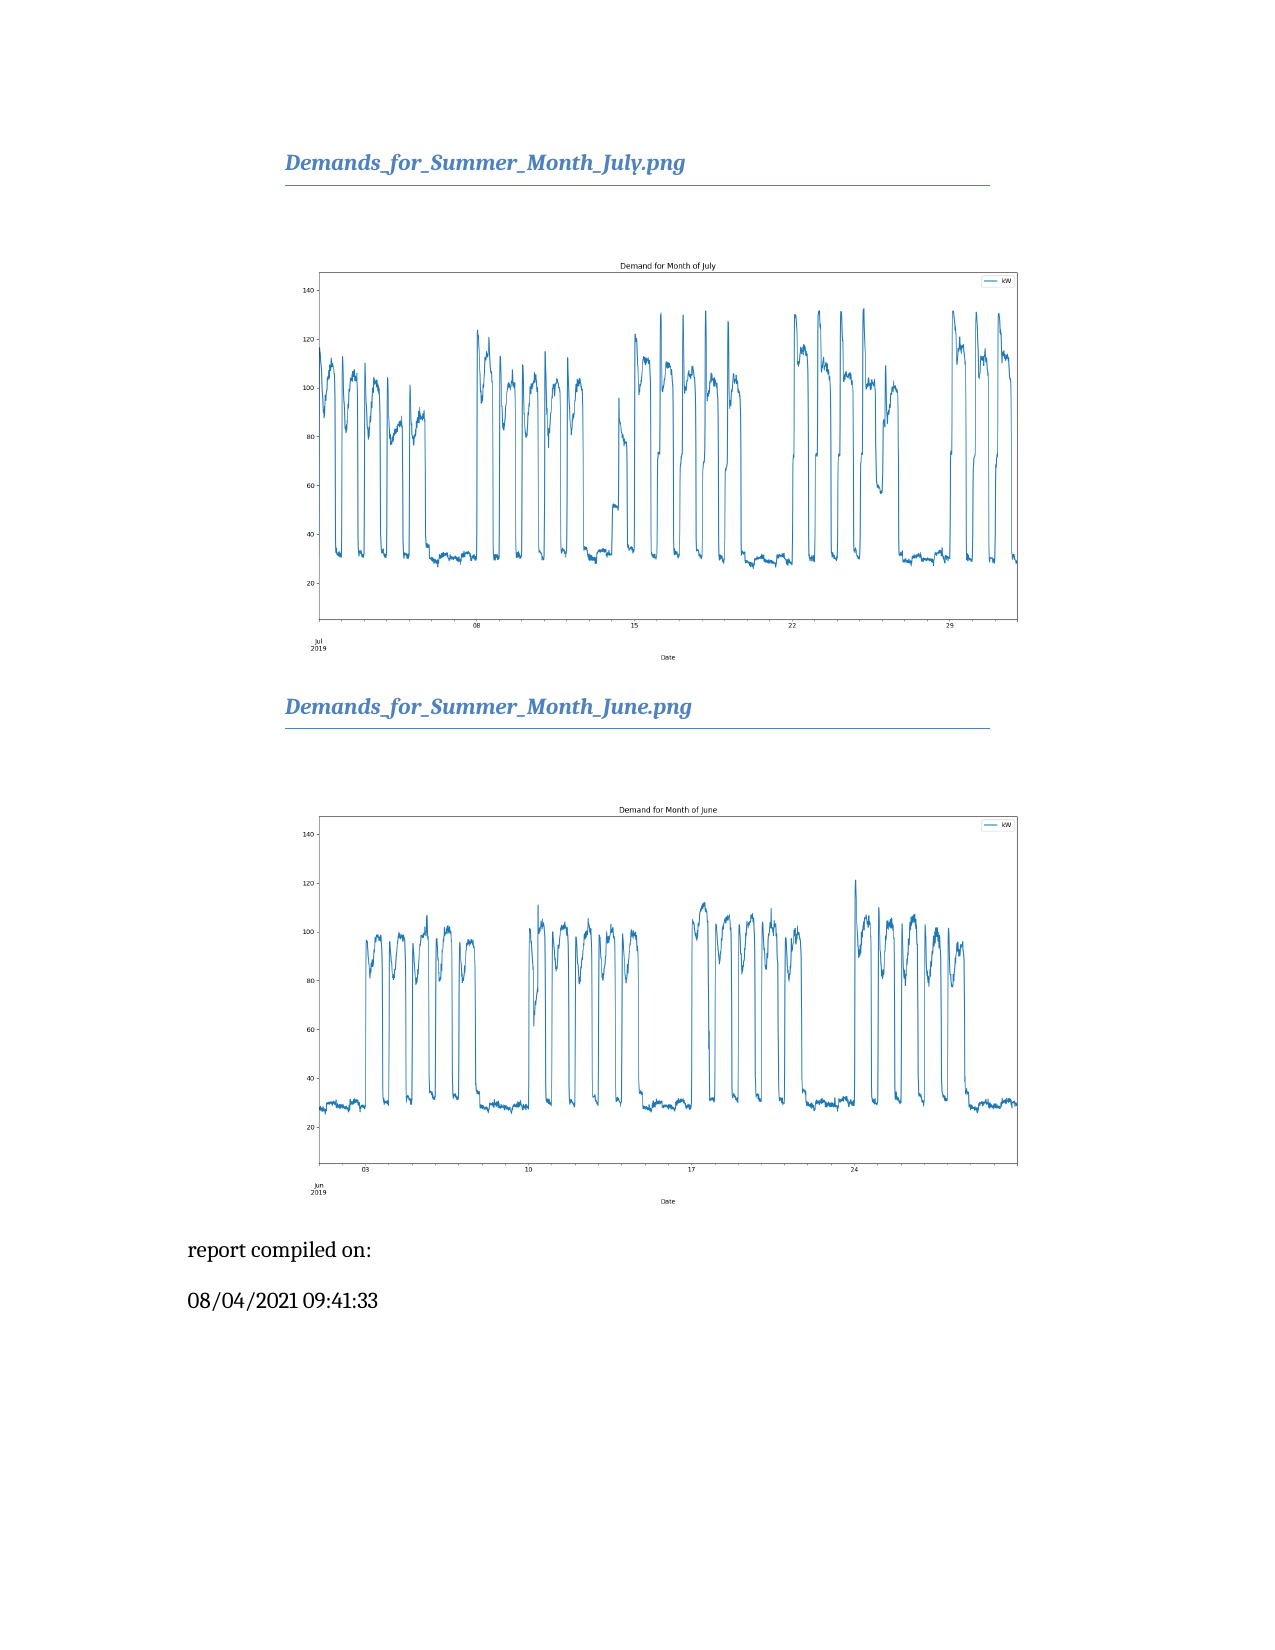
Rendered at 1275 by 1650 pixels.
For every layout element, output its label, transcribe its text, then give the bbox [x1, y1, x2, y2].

text Demands_for_Summer_Month_June.png [285, 693, 990, 728]
text Demands_for_Summer_Month_July.png [285, 150, 990, 185]
picture [206, 218, 1107, 669]
text report compiled on: [187, 1237, 1087, 1263]
picture [206, 762, 1107, 1213]
text 08/04/2021 09:41:33 [187, 1288, 1087, 1314]
